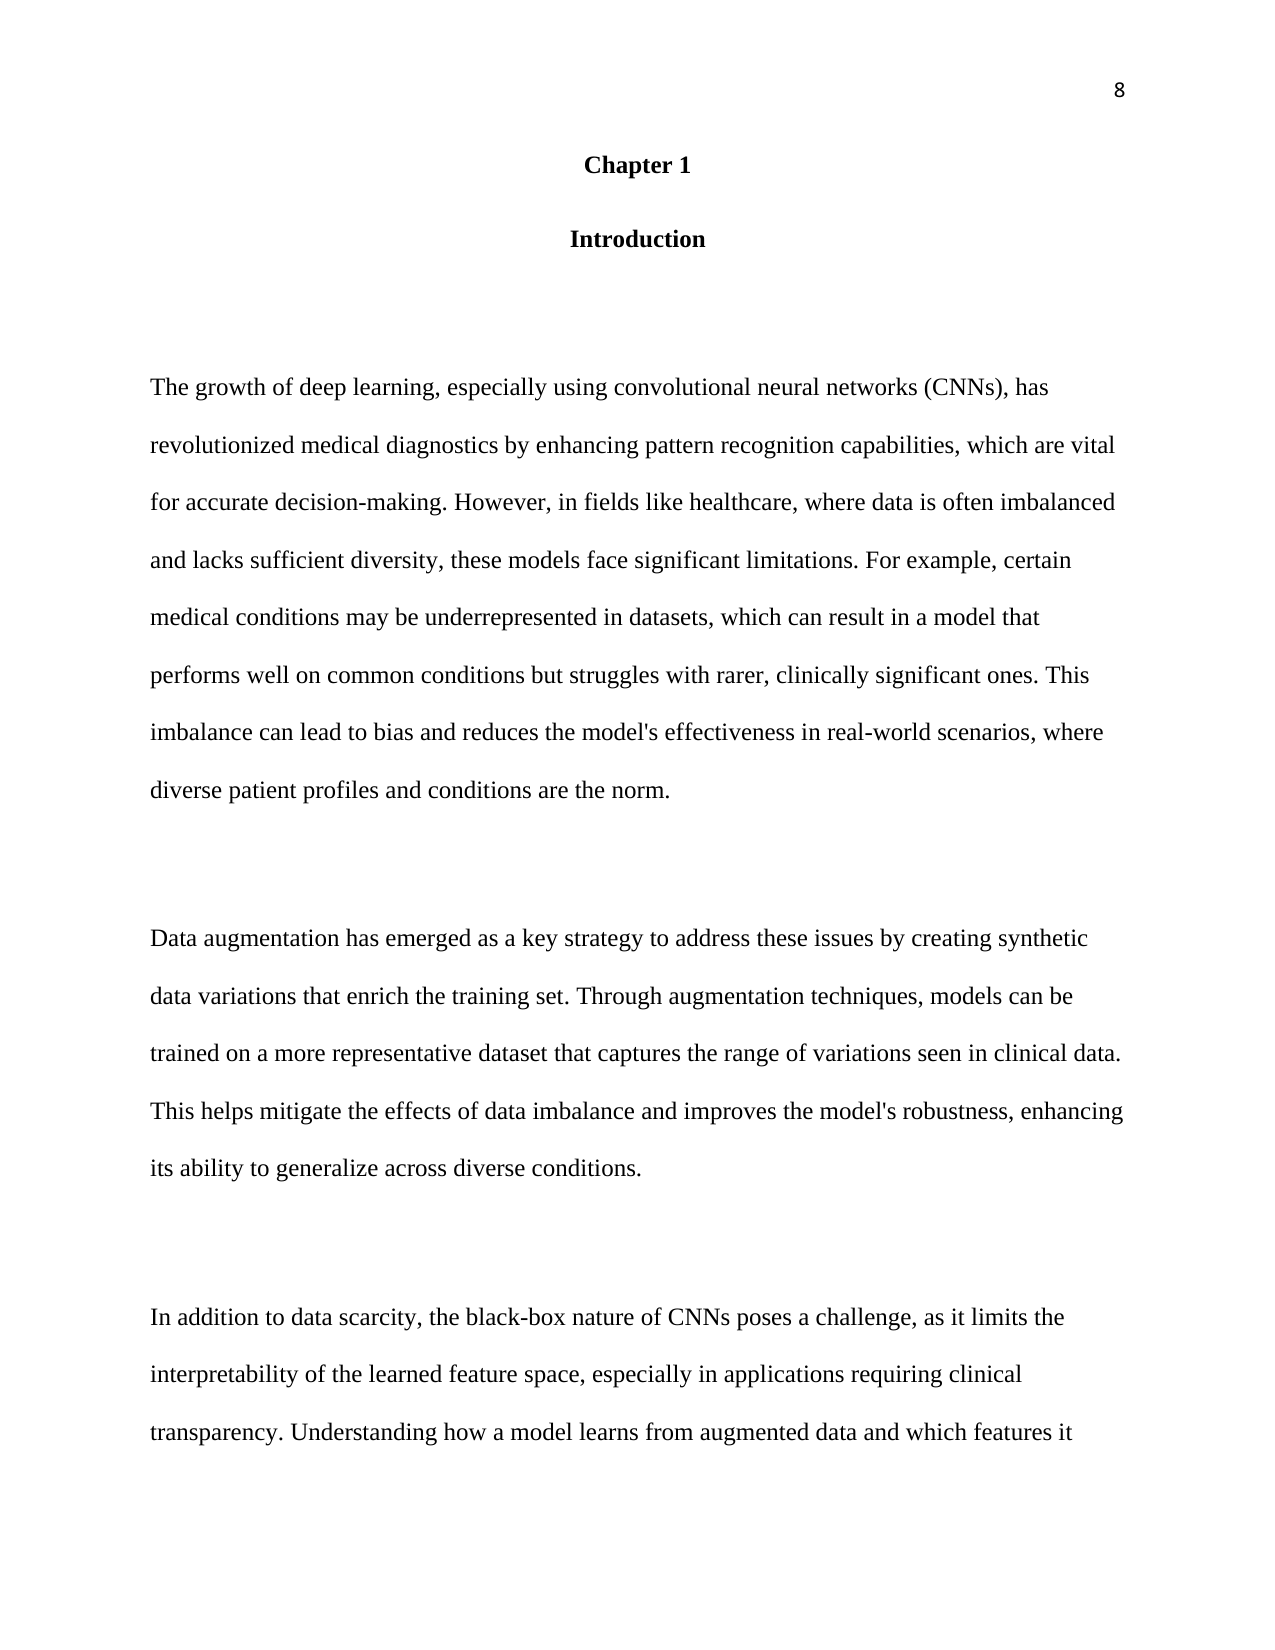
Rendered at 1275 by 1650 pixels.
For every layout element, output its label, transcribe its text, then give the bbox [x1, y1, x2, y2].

text Data augmentation has emerged as a key strategy to address these issues by creating synthetic data variations that enrich the training set. Through augmentation techniques, models can be trained on a more representative dataset that captures the range of variations seen in clinical data. This helps mitigate the effects of data imbalance and improves the model's robustness, enhancing its ability to generalize across diverse conditions. [150, 923, 1125, 1182]
text The growth of deep learning, especially using convolutional neural networks (CNNs), has revolutionized medical diagnostics by enhancing pattern recognition capabilities, which are vital for accurate decision-making. However, in fields like healthcare, where data is often imbalanced and lacks sufficient diversity, these models face significant limitations. For example, certain medical conditions may be underrepresented in datasets, which can result in a model that performs well on common conditions but struggles with rarer, clinically significant ones. This imbalance can lead to bias and reduces the model's effectiveness in real-world scenarios, where diverse patient profiles and conditions are the norm. [150, 372, 1125, 804]
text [150, 1302, 1125, 1445]
text Introduction [150, 224, 1125, 253]
text Chapter 1 [150, 150, 1125, 179]
